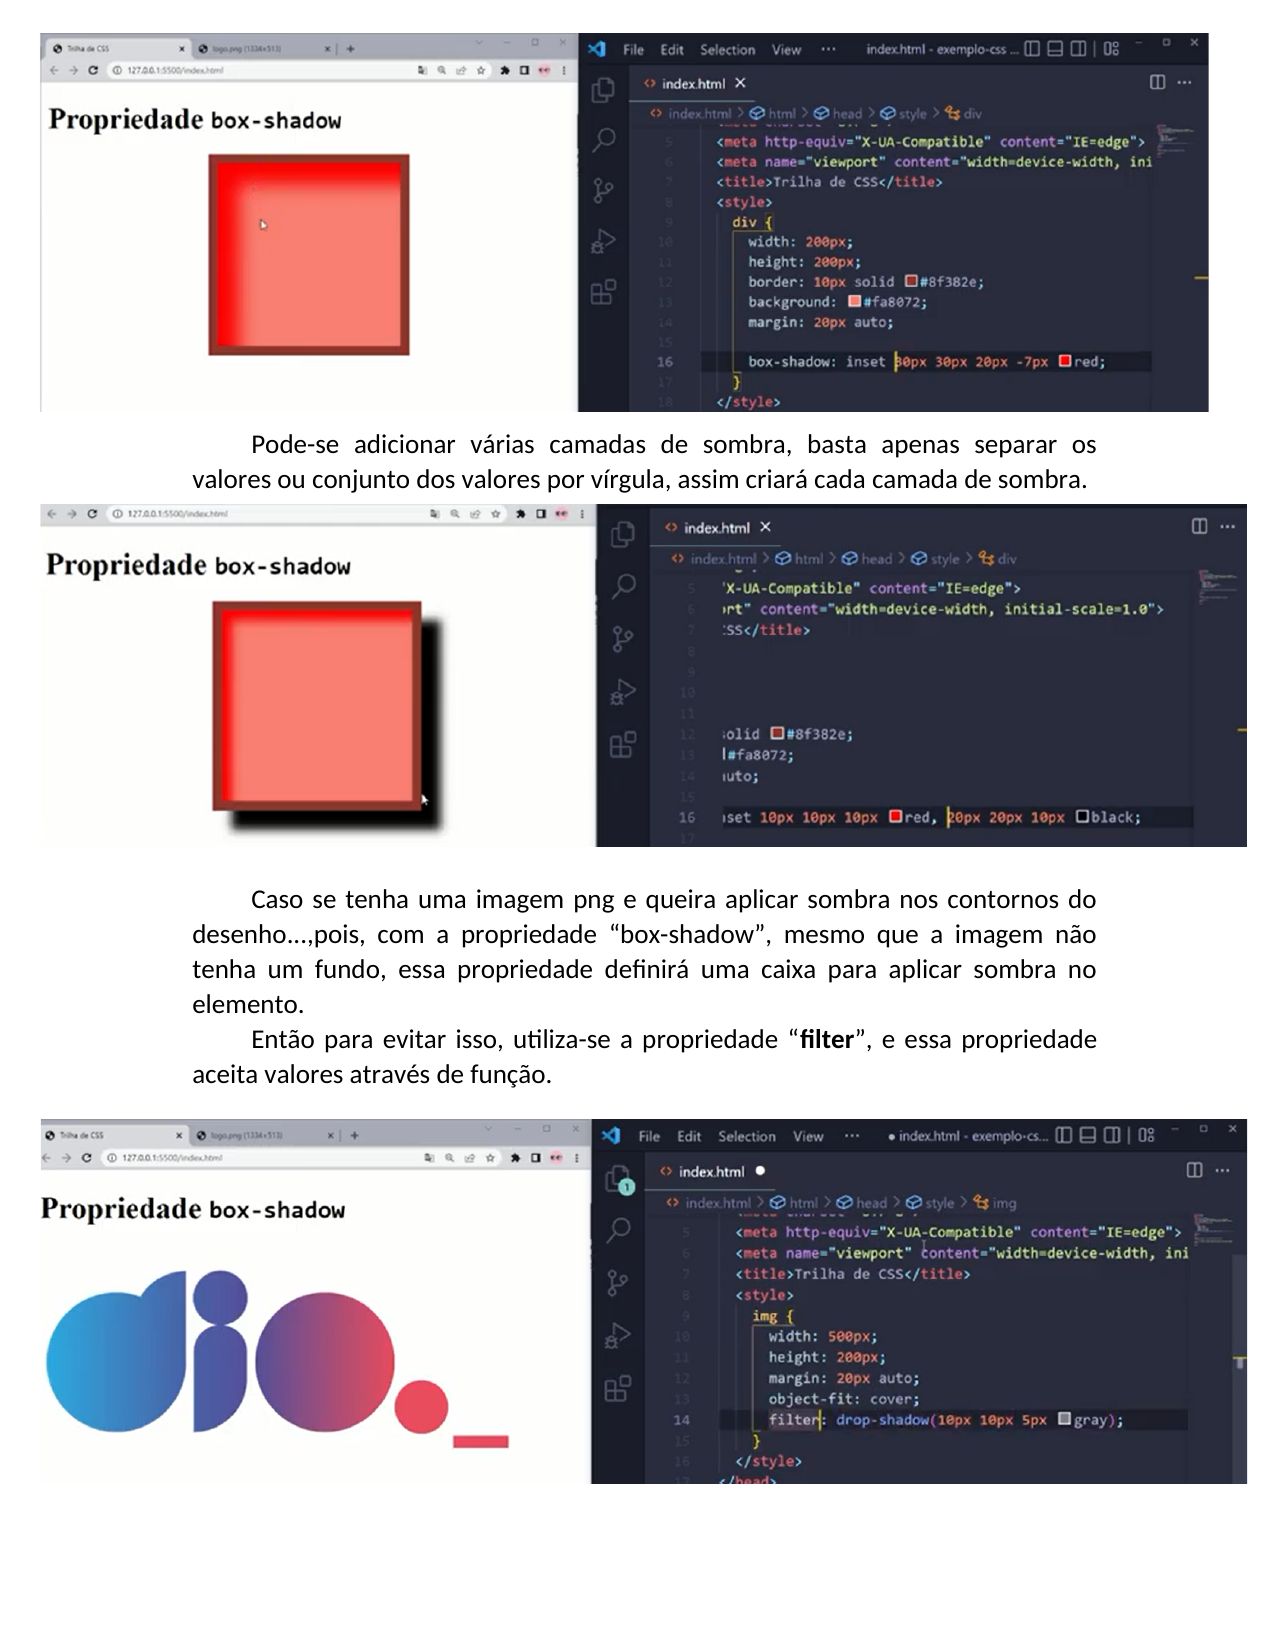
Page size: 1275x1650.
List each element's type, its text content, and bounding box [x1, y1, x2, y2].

picture [39, 33, 1209, 412]
list Então para evitar isso, utiliza-se a propriedade “filter”, e essa propriedade aceita valores através de função. [192, 1023, 1098, 1091]
picture [40, 1119, 1248, 1484]
picture [40, 504, 1247, 847]
list Pode-se adicionar várias camadas de sombra, basta apenas separar os valores ou conjunto dos valores por vírgula, assim criará cada camada de sombra. [192, 428, 1098, 496]
list Caso se tenha uma imagem png e queira aplicar sombra nos contornos do desenho...,pois, com a propriedade “box-shadow”, mesmo que a imagem não tenha um fundo, essa propriedade definirá uma caixa para aplicar sombra no elemento. [192, 883, 1098, 1021]
